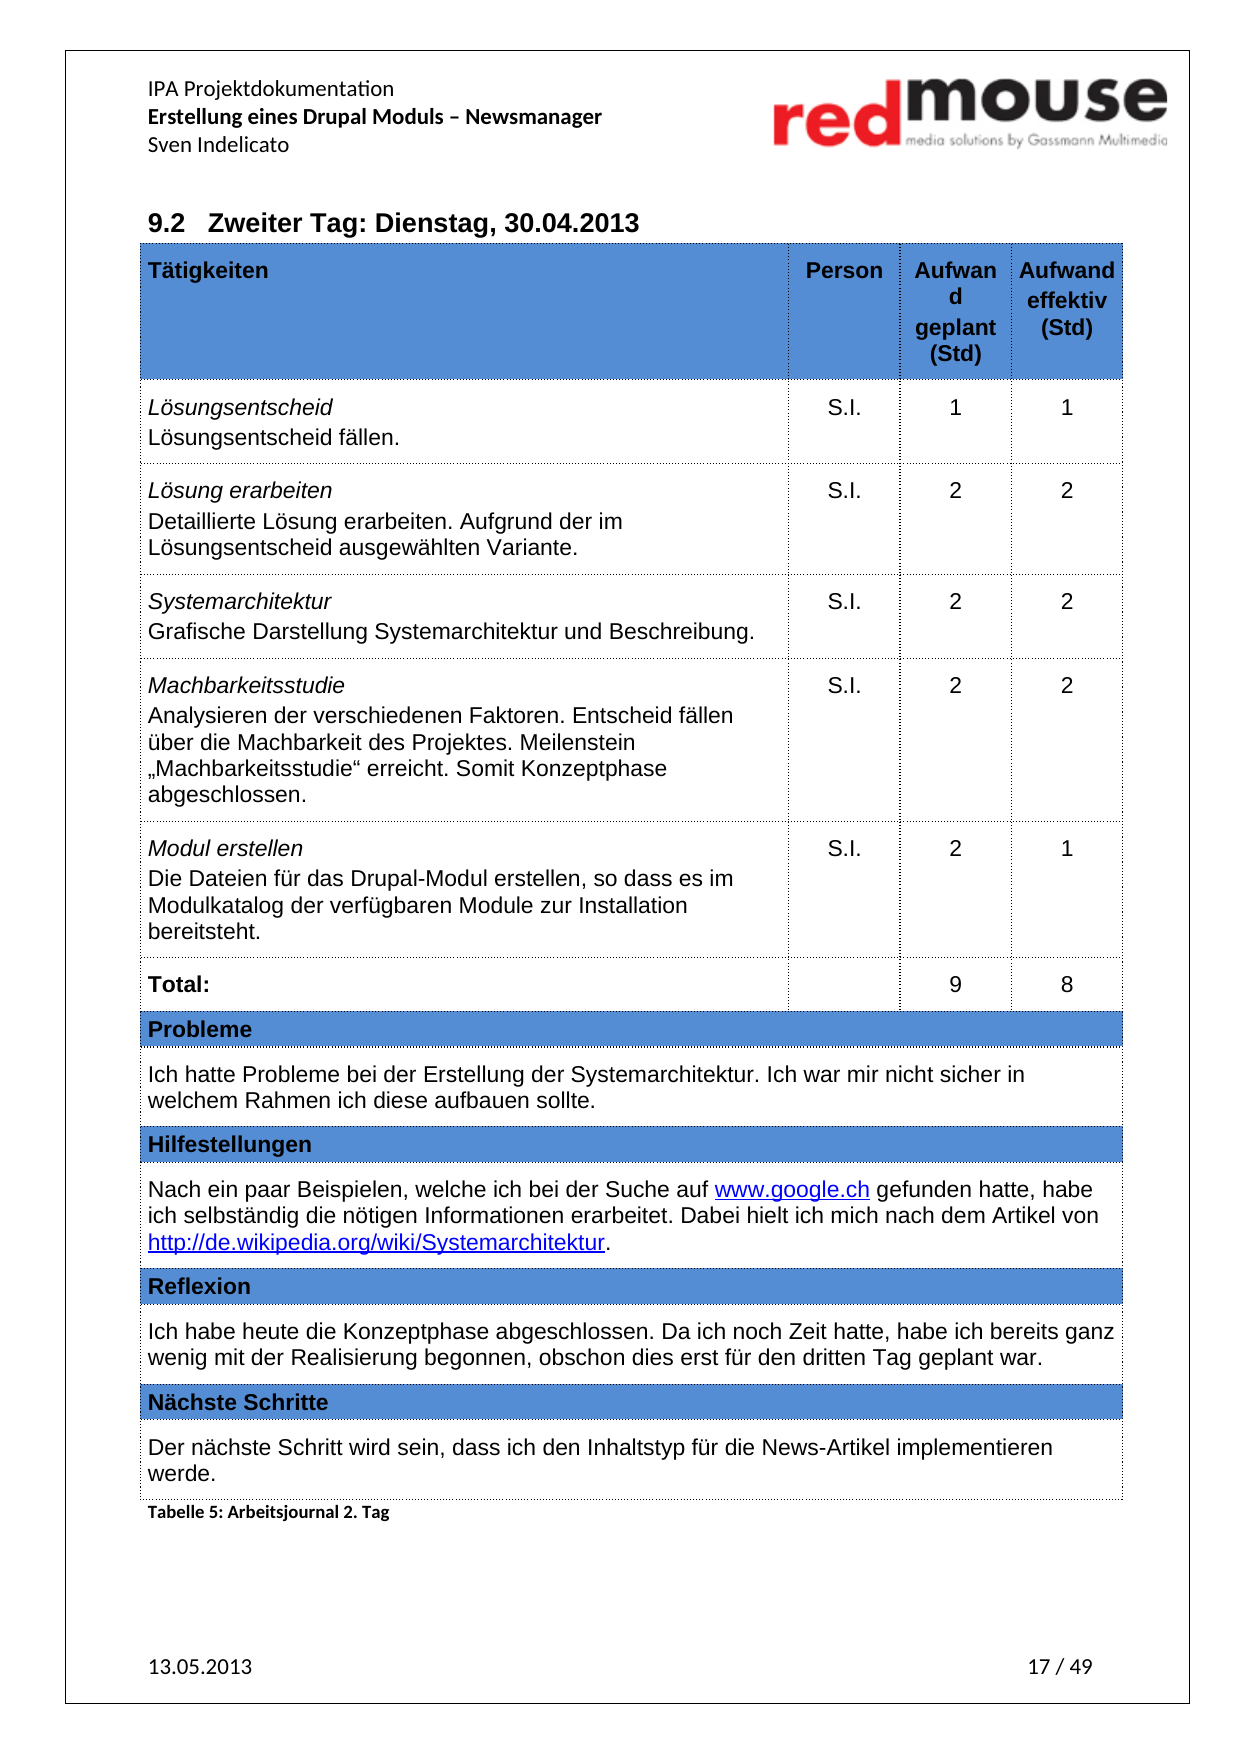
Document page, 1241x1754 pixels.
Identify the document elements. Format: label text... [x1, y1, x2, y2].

table_cell [789, 1384, 900, 1419]
table_cell Lösung erarbeiten Detaillierte Lösung erarbeiten. Aufgrund der im Lösungsentscheid ausgewählten Variante. [140, 463, 789, 574]
table_cell Machbarkeitsstudie Analysieren der verschiedenen Faktoren. Entscheid fällen über die Machbarkeit des Projektes. Meilenstein „Machbarkeitsstudie“ erreicht. Somit Konzeptphase abgeschlossen. [140, 658, 789, 821]
table_header Aufwand effektiv (Std) [1011, 243, 1123, 379]
table_cell S.I. [789, 574, 900, 658]
table_header Aufwand geplant (Std) [900, 243, 1011, 379]
table_cell 1 [1011, 379, 1123, 463]
table_cell [789, 957, 900, 1011]
table_cell [1011, 1384, 1123, 1419]
table_cell [1011, 1268, 1123, 1304]
subtitle Zweiter Tag: Dienstag, 30.04.2013 [148, 207, 1093, 238]
table_cell Lösungsentscheid Lösungsentscheid fällen. [140, 379, 789, 463]
table_cell 2 [900, 574, 1011, 658]
table_cell [1011, 1126, 1123, 1162]
table_cell 2 [900, 821, 1011, 957]
table_cell S.I. [789, 821, 900, 957]
table_cell 9 [900, 957, 1011, 1011]
table_cell Probleme [140, 1011, 789, 1046]
table_cell [789, 1126, 900, 1162]
table_cell Reflexion [140, 1268, 789, 1304]
table_cell S.I. [789, 379, 900, 463]
table_cell Ich habe heute die Konzeptphase abgeschlossen. Da ich noch Zeit hatte, habe ich bereits ganz wenig mit der Realisierung begonnen, obschon dies erst für den dritten Tag geplant war. [140, 1304, 1123, 1384]
table_cell [1011, 1011, 1123, 1046]
table_cell S.I. [789, 658, 900, 821]
table_cell 1 [1011, 821, 1123, 957]
table_cell Nach ein paar Beispielen, welche ich bei der Suche auf www.google.ch gefunden hatte, habe ich selbständig die nötigen Informationen erarbeitet. Dabei hielt ich mich nach dem Artikel von http://de.wikipedia.org/wiki/Systemarchitektur. [140, 1162, 1123, 1268]
table_cell Der nächste Schritt wird sein, dass ich den Inhaltstyp für die News-Artikel implementieren werde. [140, 1419, 1123, 1499]
table_cell 2 [1011, 463, 1123, 574]
table_cell 2 [900, 658, 1011, 821]
table_cell Modul erstellen Die Dateien für das Drupal-Modul erstellen, so dass es im Modulkatalog der verfügbaren Module zur Installation bereitsteht. [140, 821, 789, 957]
table_cell 2 [1011, 574, 1123, 658]
table_cell Total: [140, 957, 789, 1011]
table_cell [900, 1011, 1011, 1046]
table_cell 1 [900, 379, 1011, 463]
table_cell [900, 1126, 1011, 1162]
table_header Person [789, 243, 900, 379]
table_cell Hilfestellungen [140, 1126, 789, 1162]
table_cell Nächste Schritte [140, 1384, 789, 1419]
table_cell [789, 1268, 900, 1304]
table_cell [900, 1384, 1011, 1419]
table_cell S.I. [789, 463, 900, 574]
table_cell [789, 1011, 900, 1046]
table_cell Systemarchitektur Grafische Darstellung Systemarchitektur und Beschreibung. [140, 574, 789, 658]
table_header Tätigkeiten [140, 243, 789, 379]
table_cell 8 [1011, 957, 1123, 1011]
table_cell 2 [1011, 658, 1123, 821]
text Tabelle 5: Arbeitsjournal 2. Tag [148, 1500, 1093, 1523]
table_cell [900, 1268, 1011, 1304]
picture [773, 78, 1168, 149]
table_cell 2 [900, 463, 1011, 574]
table_cell Ich hatte Probleme bei der Erstellung der Systemarchitektur. Ich war mir nicht sicher in welchem Rahmen ich diese aufbauen sollte. [140, 1046, 1123, 1126]
